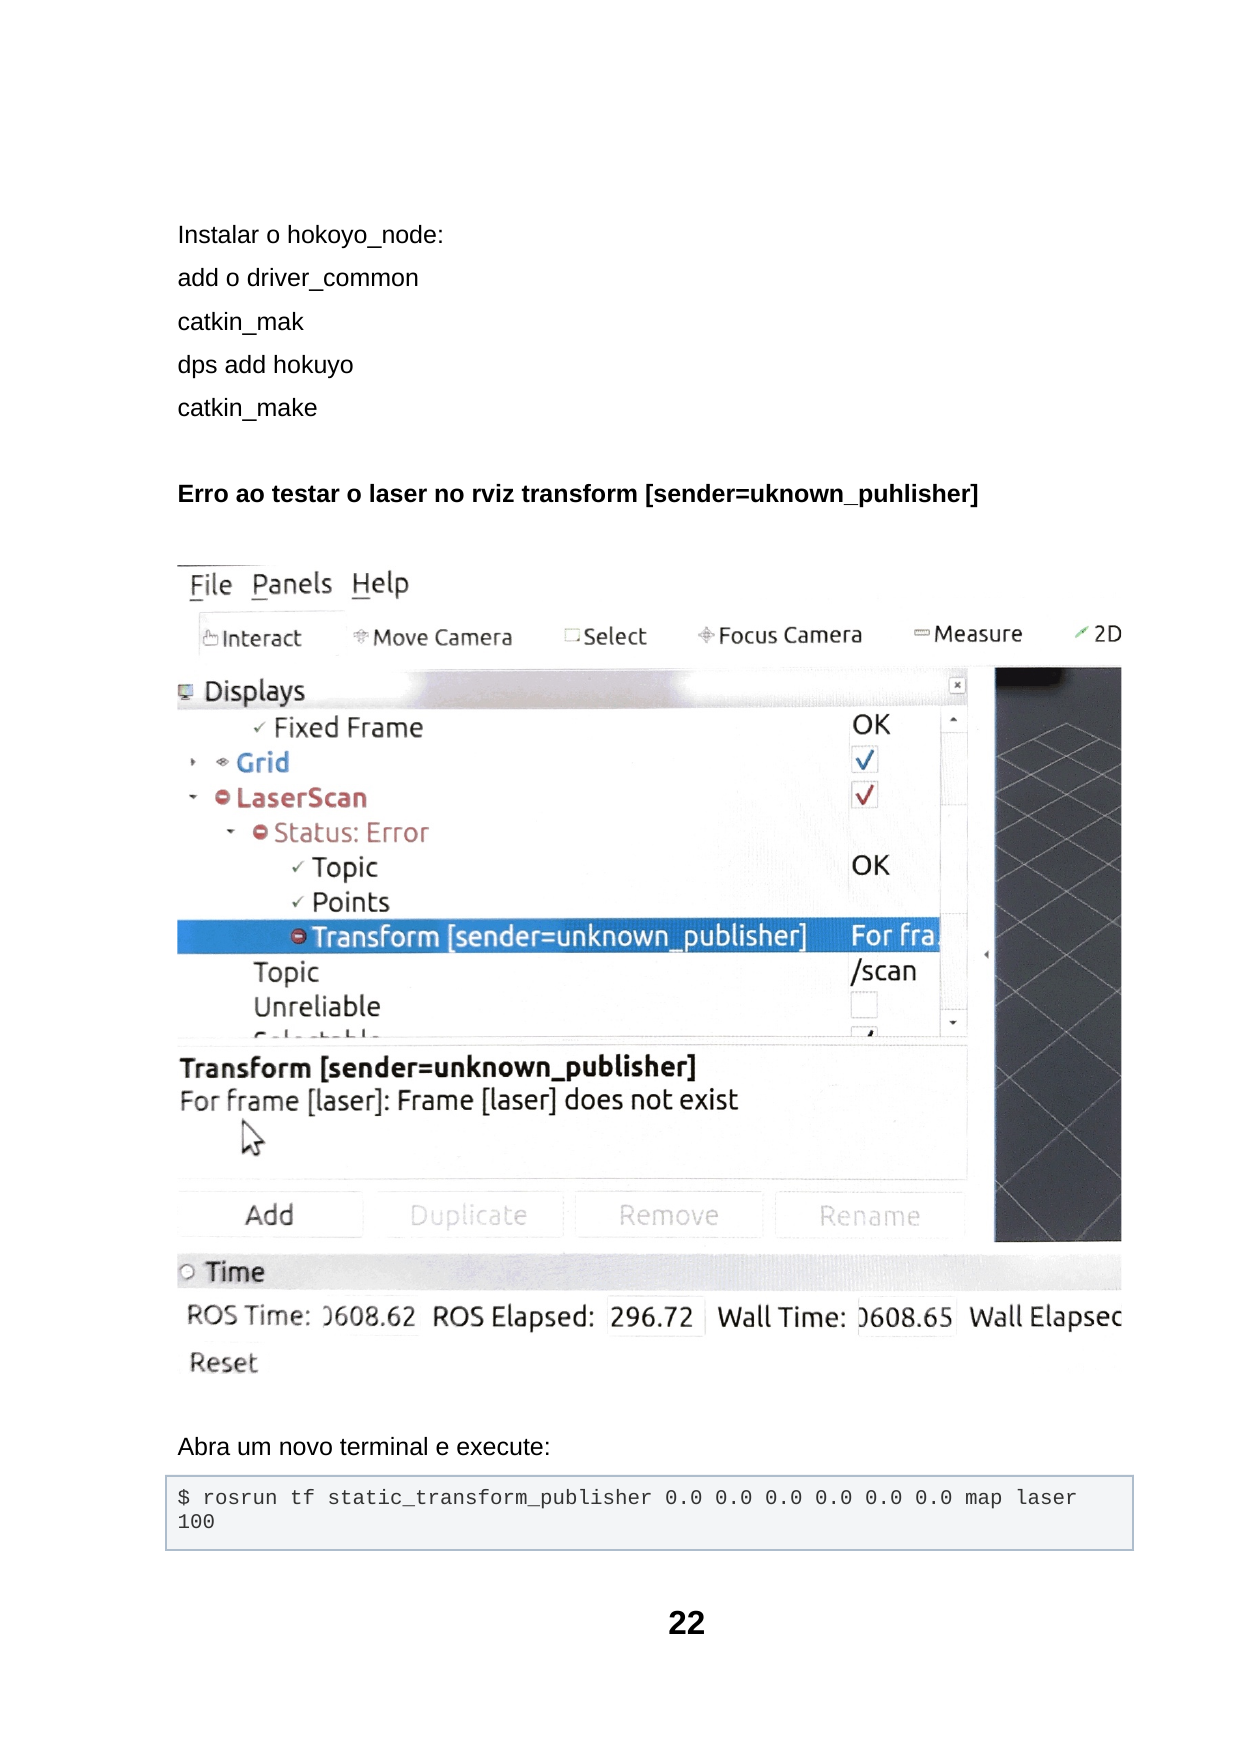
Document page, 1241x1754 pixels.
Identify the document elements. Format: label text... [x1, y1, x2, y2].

picture [177, 565, 1122, 1374]
text $ rosrun tf static_transform_publisher 0.0 0.0 0.0 0.0 0.0 0.0 map laser 100 [167, 1477, 1132, 1549]
text dps add hokuyo [177, 350, 1122, 378]
text catkin_make [177, 393, 1122, 422]
text add o driver_common [177, 263, 1122, 292]
text Abra um novo terminal e execute: [177, 1431, 1122, 1460]
text Instalar o hokoyo_node: [177, 220, 1122, 249]
text catkin_mak [177, 307, 1122, 335]
subtitle Erro ao testar o laser no rviz transform [sender=uknown_puhlisher] [177, 479, 1122, 508]
